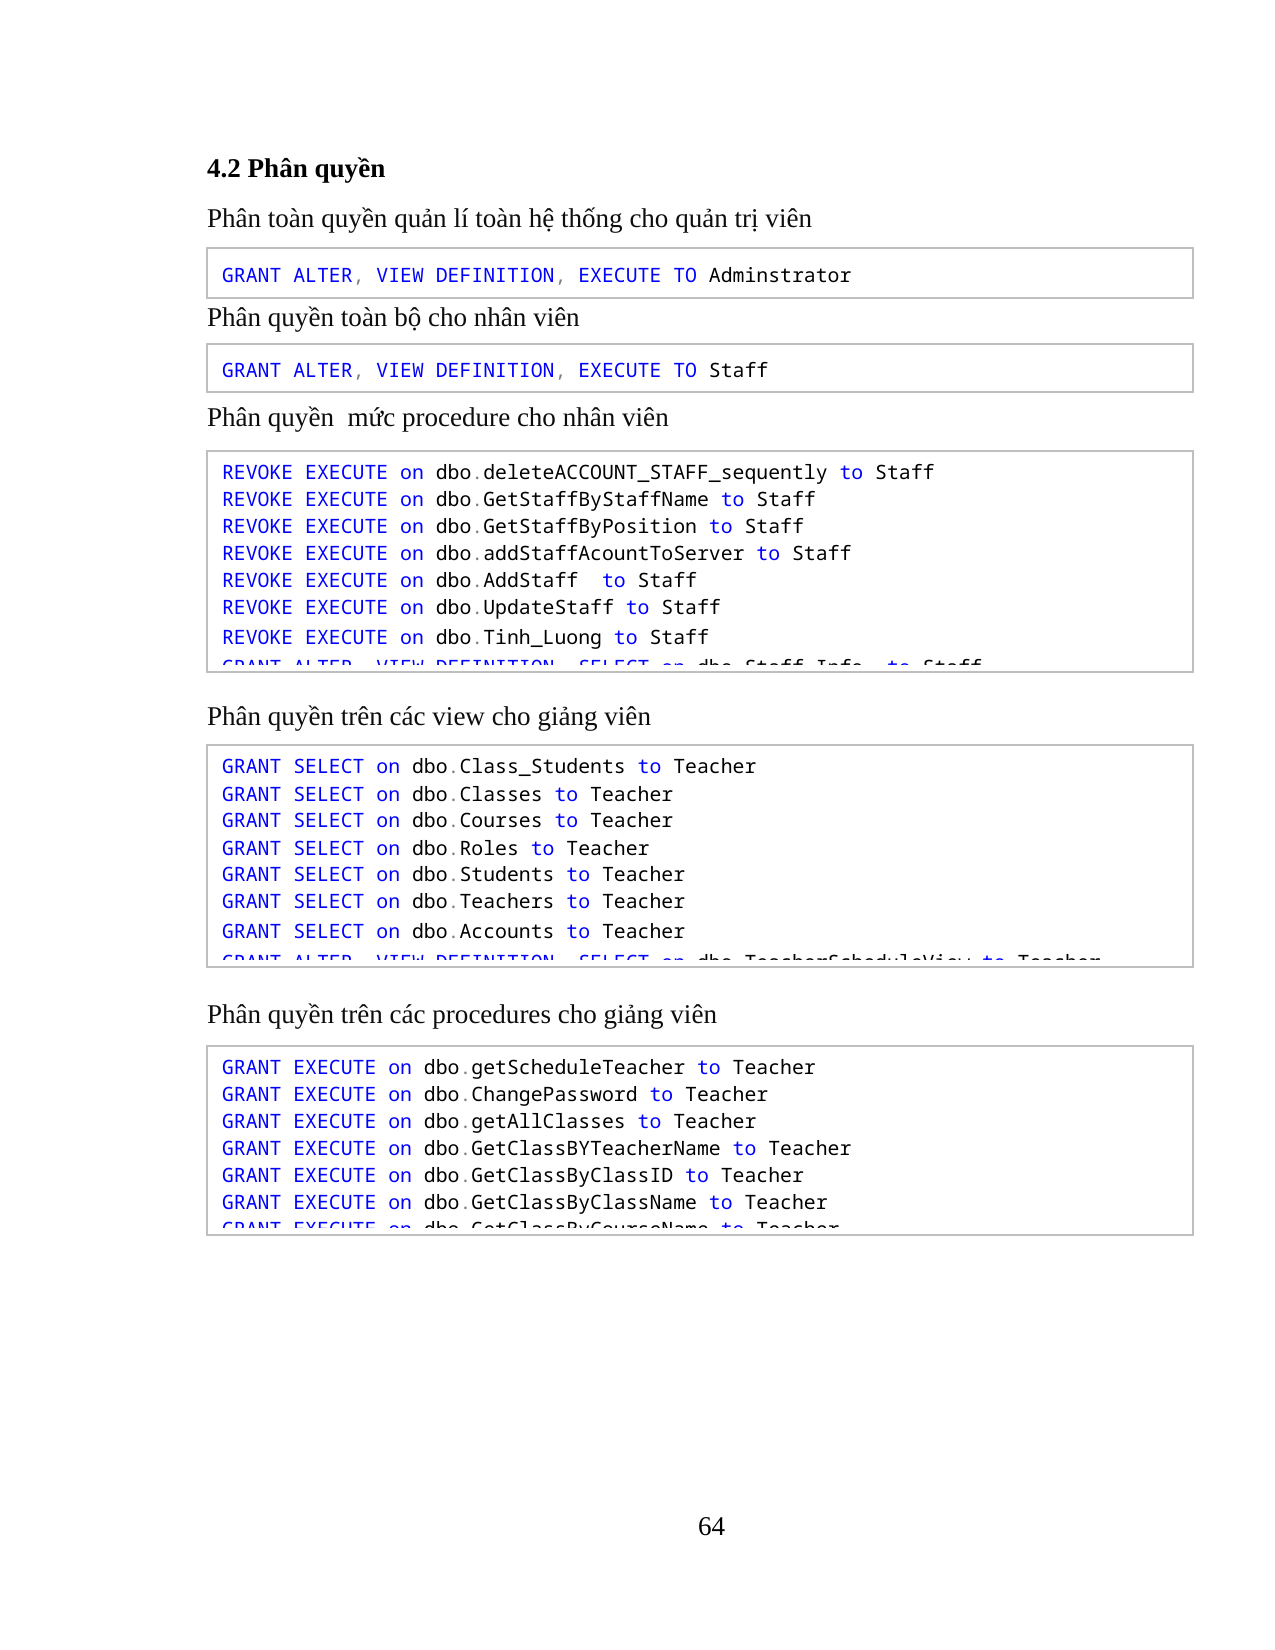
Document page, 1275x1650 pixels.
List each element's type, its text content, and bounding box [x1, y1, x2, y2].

text Phân quyền trên các procedures cho giảng viên [148, 998, 1152, 1029]
text Phân toàn quyền quản lí toàn hệ thống cho quản trị viên [148, 202, 1152, 233]
text Phân quyền trên các view cho giảng viên [207, 699, 1152, 731]
text Phân quyền toàn bộ cho nhân viên [148, 301, 1152, 332]
subtitle 4.2 Phân quyền [148, 152, 1157, 183]
text Phân quyền mức procedure cho nhân viên [207, 401, 1152, 432]
